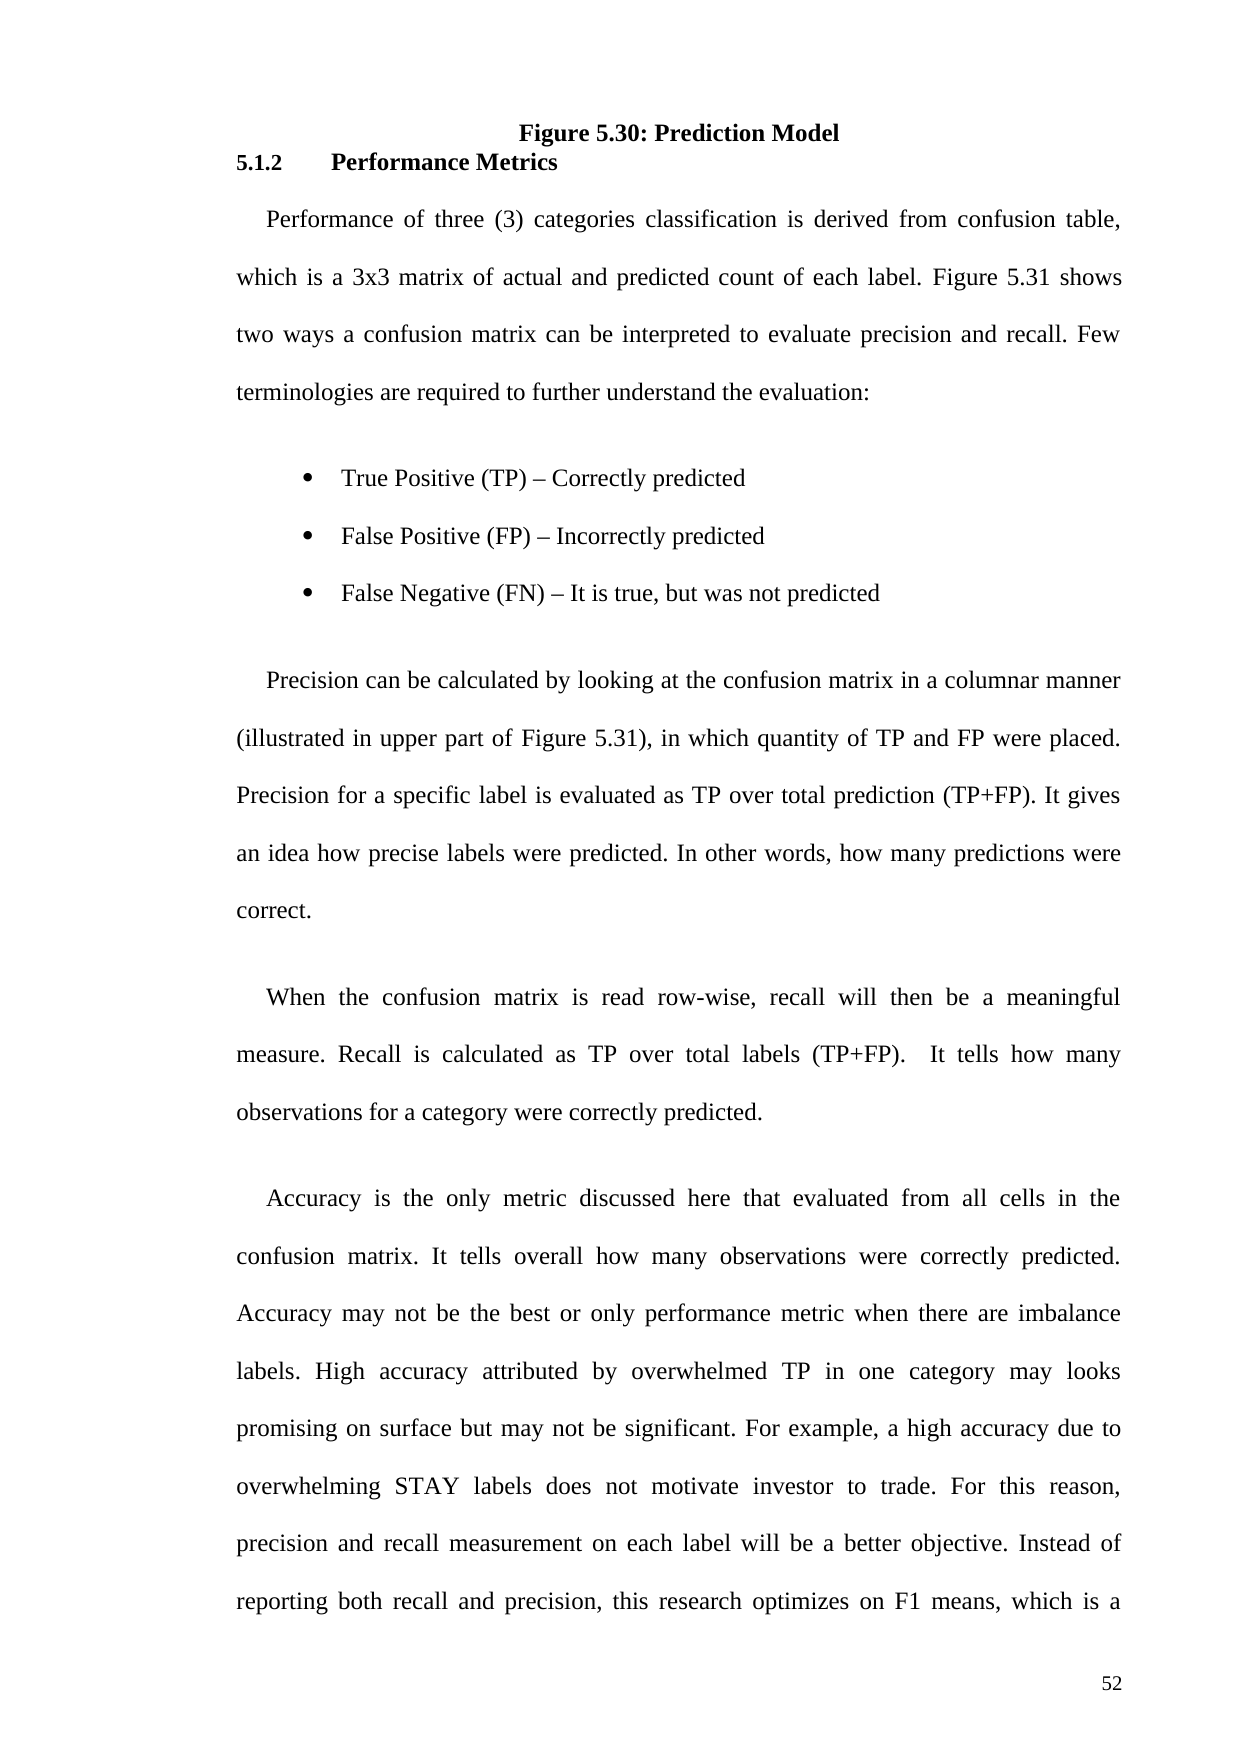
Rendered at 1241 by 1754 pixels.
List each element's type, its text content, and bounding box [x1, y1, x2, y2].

list False Positive (FP) – Incorrectly predicted [303, 521, 1122, 550]
text When the confusion matrix is read row-wise, recall will then be a meaningful measure. Recall is calculated as TP over total labels (TP+FP). It tells how many observations for a category were correctly predicted. [236, 982, 1122, 1126]
text Figure 5.1: Prediction Model [236, 118, 1122, 147]
list True Positive (TP) – Correctly predicted [303, 463, 1122, 492]
subtitle Performance Metrics [236, 147, 1122, 176]
list False Negative (FN) – It is true, but was not predicted [303, 578, 1122, 607]
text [236, 1183, 1122, 1615]
